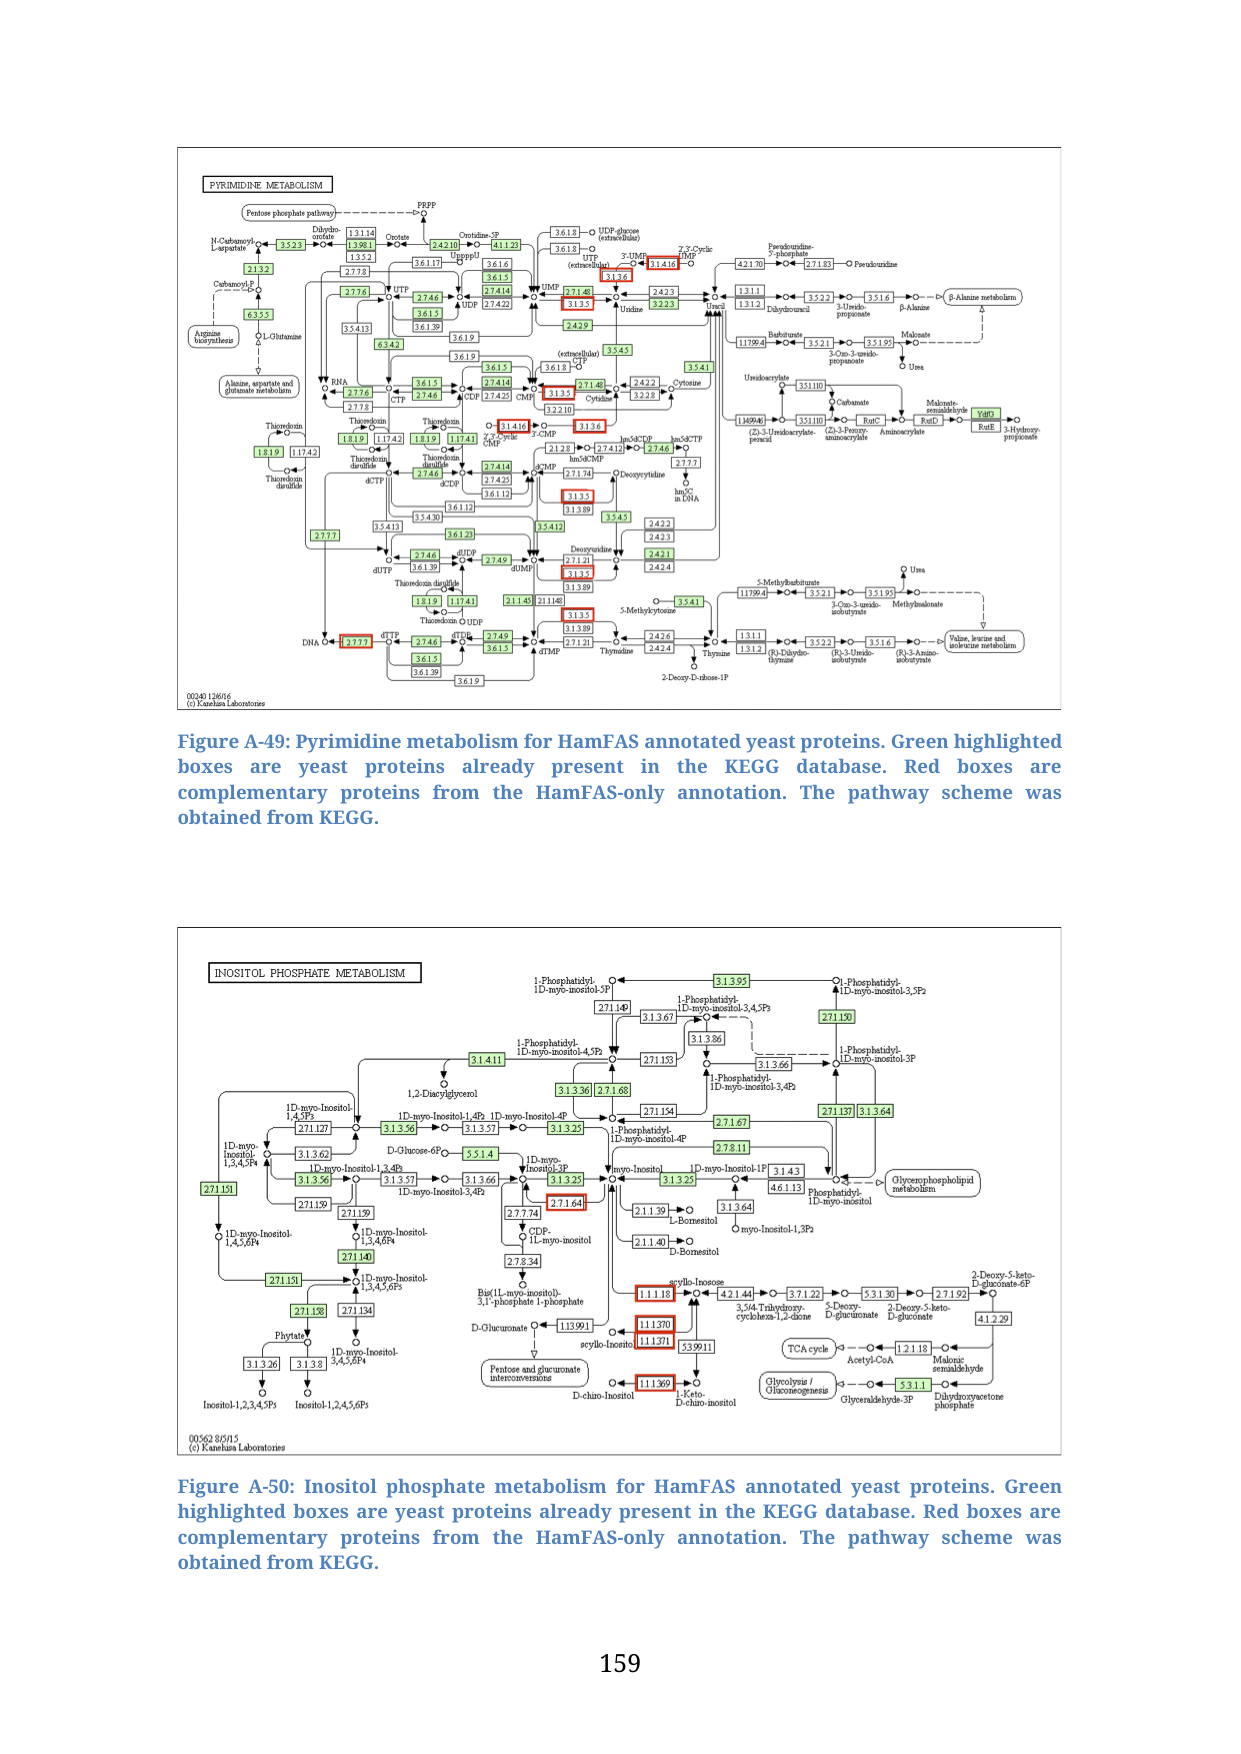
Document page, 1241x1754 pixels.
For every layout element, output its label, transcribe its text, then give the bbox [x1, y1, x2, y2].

picture [177, 147, 1062, 711]
picture [177, 927, 1062, 1456]
